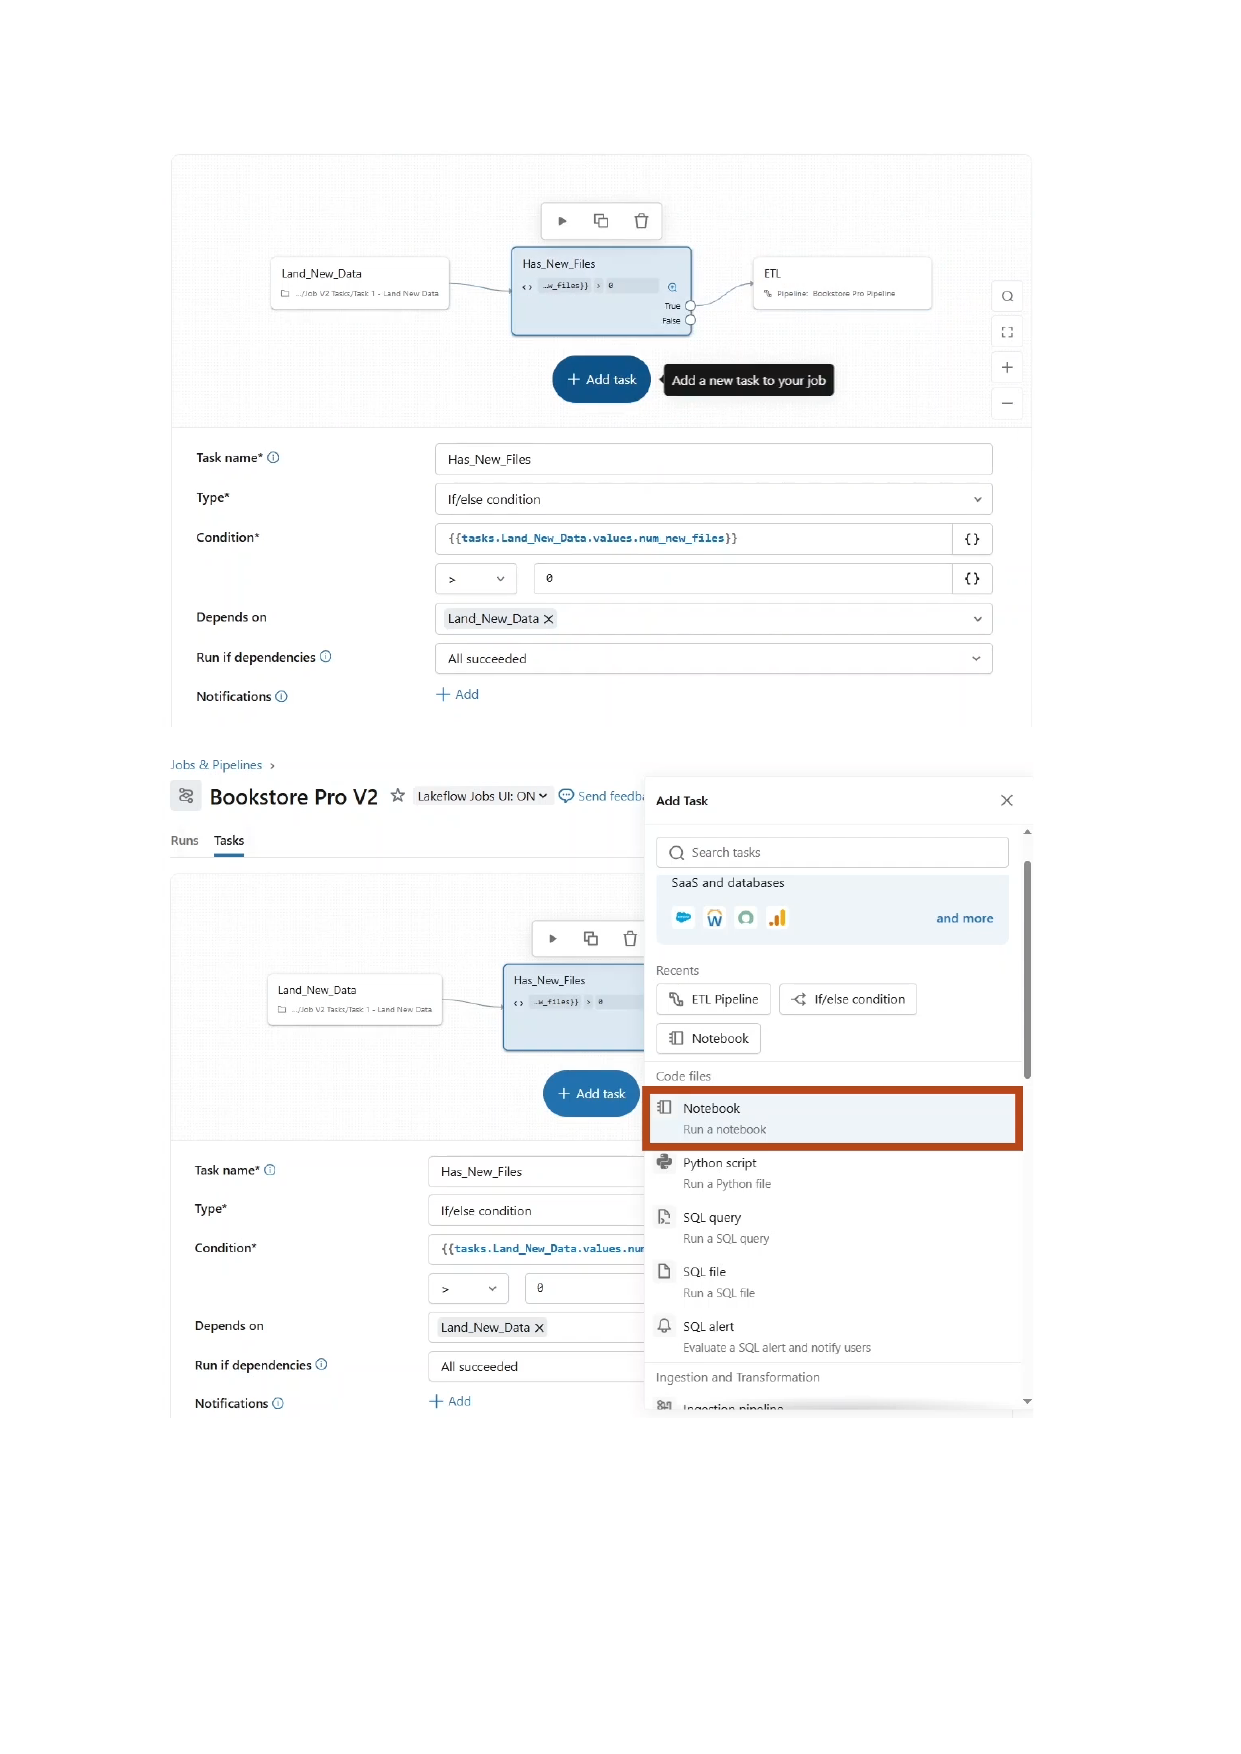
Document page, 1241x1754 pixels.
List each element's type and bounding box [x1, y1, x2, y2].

picture [161, 150, 1036, 727]
picture [161, 760, 1034, 1418]
